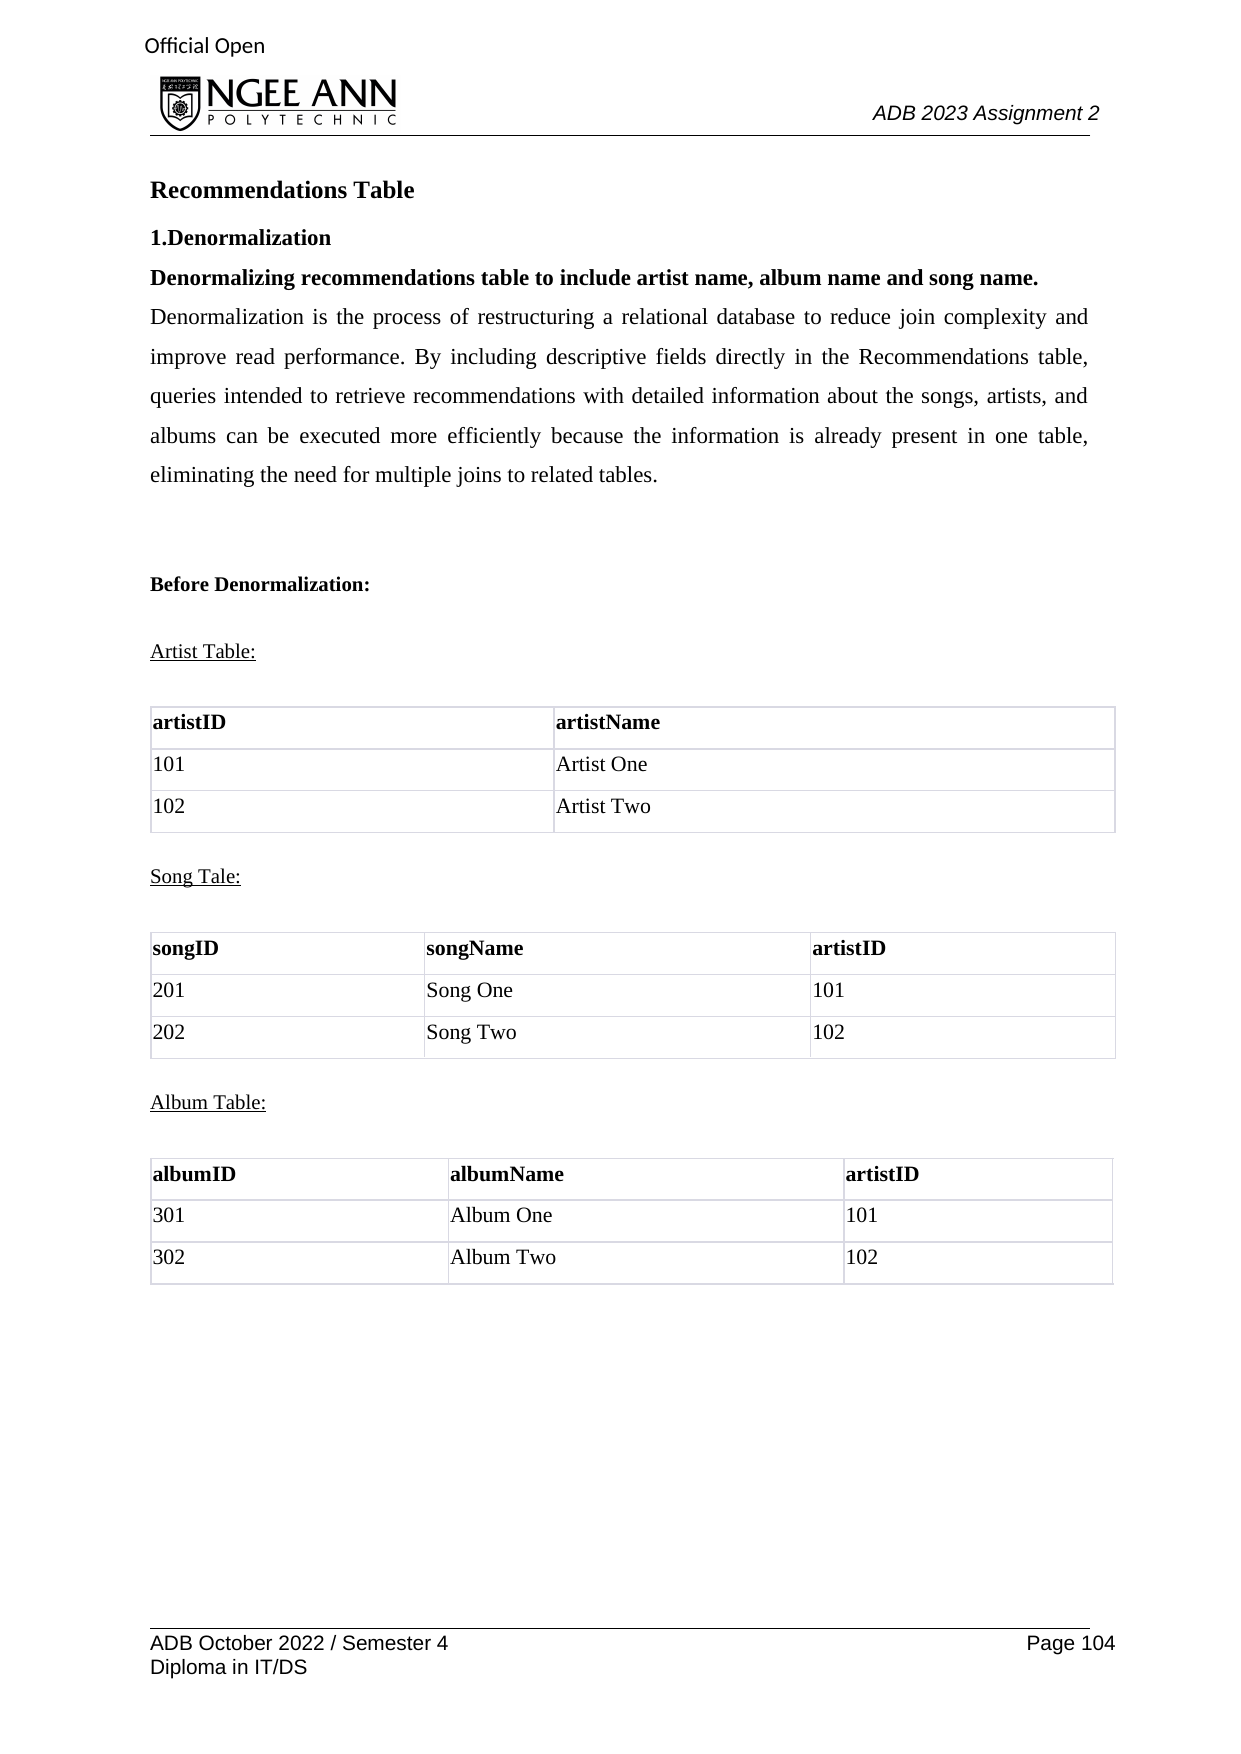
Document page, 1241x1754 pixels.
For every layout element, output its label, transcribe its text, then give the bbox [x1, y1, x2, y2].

table_cell Song Two [425, 1017, 810, 1057]
table_cell Album One [449, 1201, 843, 1241]
text Denormalizing recommendations table to include artist name, album name and song name. [150, 264, 1090, 290]
table_cell Artist One [555, 750, 1114, 790]
text Album Table: [150, 1090, 1090, 1114]
table_cell 201 [152, 975, 424, 1016]
table_cell 101 [152, 750, 553, 790]
subtitle Recommendations Table [150, 175, 1090, 204]
text 1.Denormalization [150, 224, 1090, 251]
table_cell 302 [152, 1243, 448, 1283]
text Before Denormalization: [150, 571, 1090, 596]
table_cell 102 [811, 1017, 1115, 1057]
table_header artistName [555, 708, 1114, 748]
table_header artistID [845, 1159, 1112, 1199]
table_cell Album Two [449, 1243, 843, 1283]
picture [150, 75, 402, 133]
table_header artistID [152, 708, 553, 748]
table_cell 202 [152, 1017, 424, 1057]
text Denormalization is the process of restructuring a relational database to reduce join complexity and improve read performance. By including descriptive fields directly in the Recommendations table, queries intended to retrieve recommendations with detailed information about the songs, artists, and albums can be executed more efficiently because the information is already present in one table, eliminating the need for multiple joins to related tables. [150, 303, 1090, 488]
table_cell 101 [811, 975, 1115, 1016]
table_header albumID [152, 1159, 448, 1199]
table_cell 102 [845, 1243, 1112, 1283]
table_cell 301 [152, 1201, 448, 1241]
table_header albumName [449, 1159, 843, 1199]
table_header artistID [811, 933, 1115, 974]
table_cell Song One [425, 975, 810, 1016]
table_header songID [152, 933, 424, 974]
table_header songName [425, 933, 810, 974]
table_cell Artist Two [555, 791, 1114, 832]
text Artist Table: [150, 639, 1090, 663]
table_cell 102 [152, 791, 553, 832]
text Song Tale: [150, 864, 1090, 888]
table_cell 101 [845, 1201, 1112, 1241]
